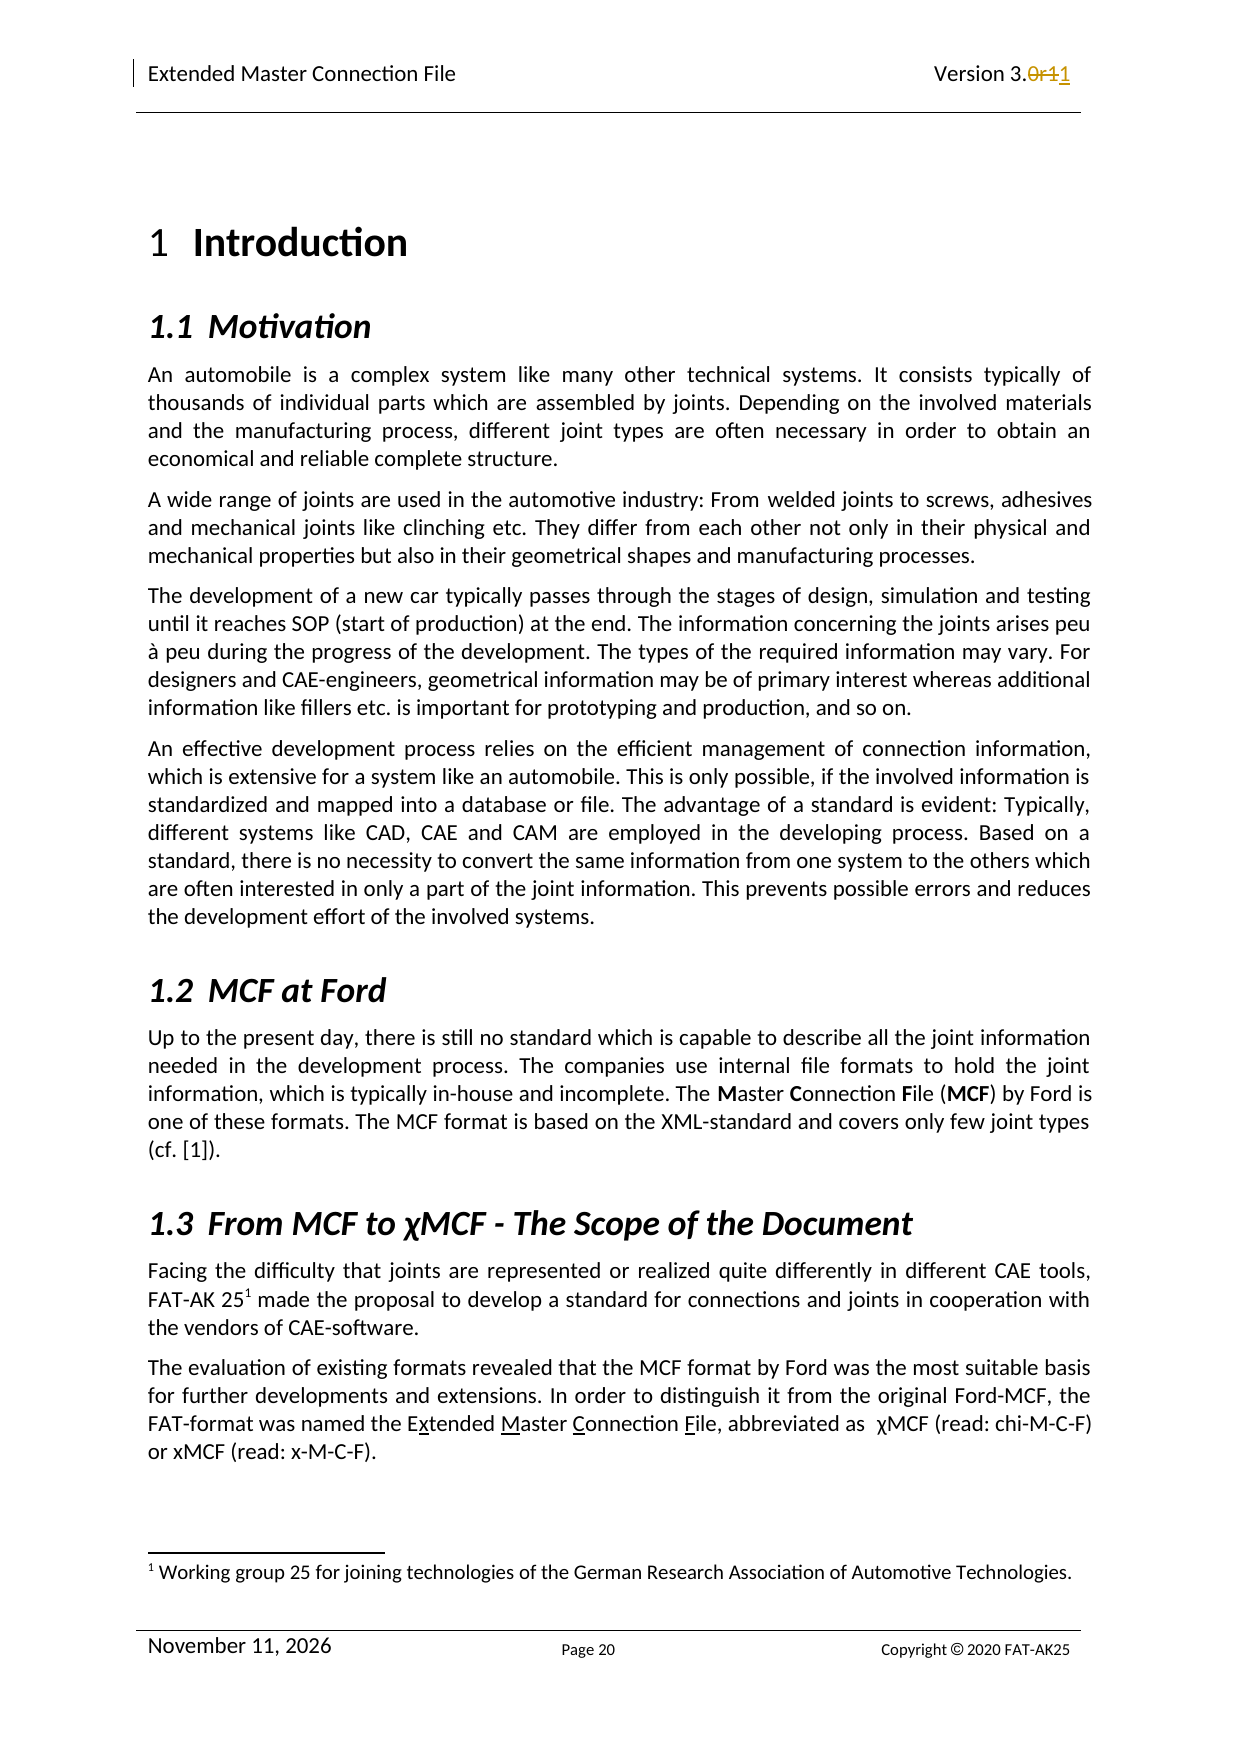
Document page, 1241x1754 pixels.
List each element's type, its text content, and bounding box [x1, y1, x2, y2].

text The evaluation of existing formats revealed that the MCF format by Ford was the most suitable basis for further developments and extensions. In order to distinguish it from the original Ford-MCF, the FAT-format was named the Extended Master Connection File, abbreviated asχMCF (read: chi-M-C-F) or xMCF (read: x-M-C-F). [148, 1353, 1092, 1465]
subtitle MCF at Ford [148, 968, 1092, 1011]
subtitle Introduction [148, 216, 1092, 267]
text An effective development process relies on the efficient management of connection information, which is extensive for a system like an automobile. This is only possible, if the involved information is standardized and mapped into a database or file. The advantage of a standard is evident: Typically, different systems like CAD, CAE and CAM are employed in the developing process. Based on a standard, there is no necessity to convert the same information from one system to the others which are often interested in only a part of the joint information. This prevents possible errors and reduces the development effort of the involved systems. [148, 734, 1092, 930]
text An automobile is a complex system like many other technical systems. It consists typically of thousands of individual parts which are assembled by joints. Depending on the involved materials and the manufacturing process, different joint types are often necessary in order to obtain an economical and reliable complete structure. [148, 360, 1092, 472]
subtitle From MCF to χMCF - The Scope of the Document [148, 1201, 1092, 1244]
text Up to the present day, there is still no standard which is capable to describe all the joint information needed in the development process. The companies use internal file formats to hold the joint information, which is typically in-house and incomplete. The Master Connection File (MCF) by Ford is one of these formats. The MCF format is based on the XML-standard and covers only few joint types (cf. [1]). [148, 1023, 1092, 1163]
text The development of a new car typically passes through the stages of design, simulation and testing until it reaches SOP (start of production) at the end. The information concerning the joints arises peu à peu during the progress of the development. The types of the required information may vary. For designers and CAE-engineers, geometrical information may be of primary interest whereas additional information like fillers etc. is important for prototyping and production, and so on. [148, 581, 1092, 721]
text Facing the difficulty that joints are represented or realized quite differently in different CAE tools, FAT-AK 25 made the proposal to develop a standard for connections and joints in cooperation with the vendors of CAE-software. [148, 1257, 1092, 1341]
text A wide range of joints are used in the automotive industry: From welded joints to screws, adhesives and mechanical joints like clinching etc. They differ from each other not only in their physical and mechanical properties but also in their geometrical shapes and manufacturing processes. [148, 485, 1092, 569]
subtitle Motivation [148, 304, 1092, 348]
